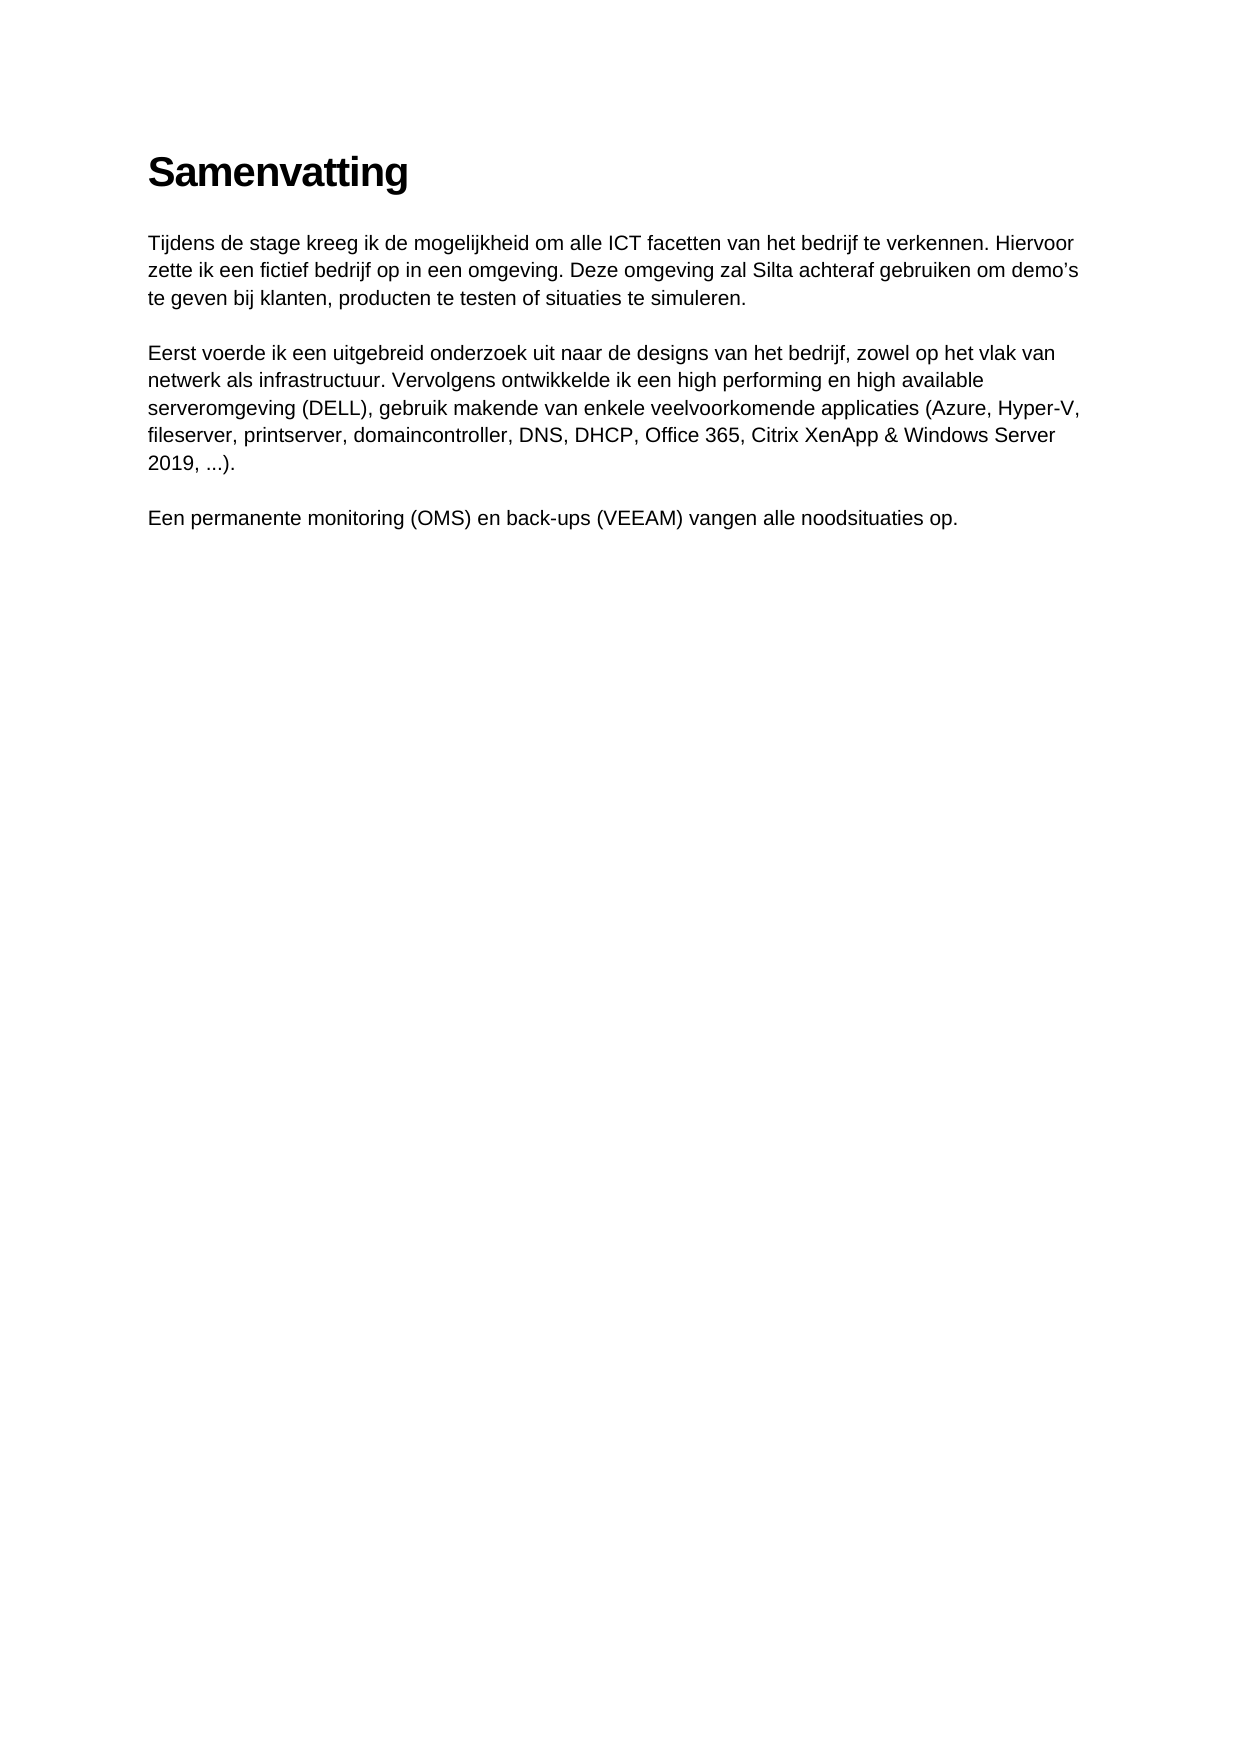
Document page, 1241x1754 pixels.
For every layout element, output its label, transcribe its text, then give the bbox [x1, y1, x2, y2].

text Eerst voerde ik een uitgebreid onderzoek uit naar de designs van het bedrijf, zowel op het vlak van netwerk als infrastructuur. Vervolgens ontwikkelde ik een high performing en high available serveromgeving (DELL), gebruik makende van enkele veelvoorkomende applicaties (Azure, Hyper-V, fileserver, printserver, domaincontroller, DNS, DHCP, Office 365, Citrix XenApp & Windows Server 2019, ...). [148, 340, 1092, 474]
text Een permanente monitoring (OMS) en back-ups (VEEAM) vangen alle noodsituaties op. [148, 505, 1092, 529]
text Tijdens de stage kreeg ik de mogelijkheid om alle ICT facetten van het bedrijf te verkennen. Hiervoor zette ik een fictief bedrijf op in een omgeving. Deze omgeving zal Silta achteraf gebruiken om demo’s te geven bij klanten, producten te testen of situaties te simuleren. [148, 230, 1092, 309]
title Samenvatting [148, 148, 1092, 196]
